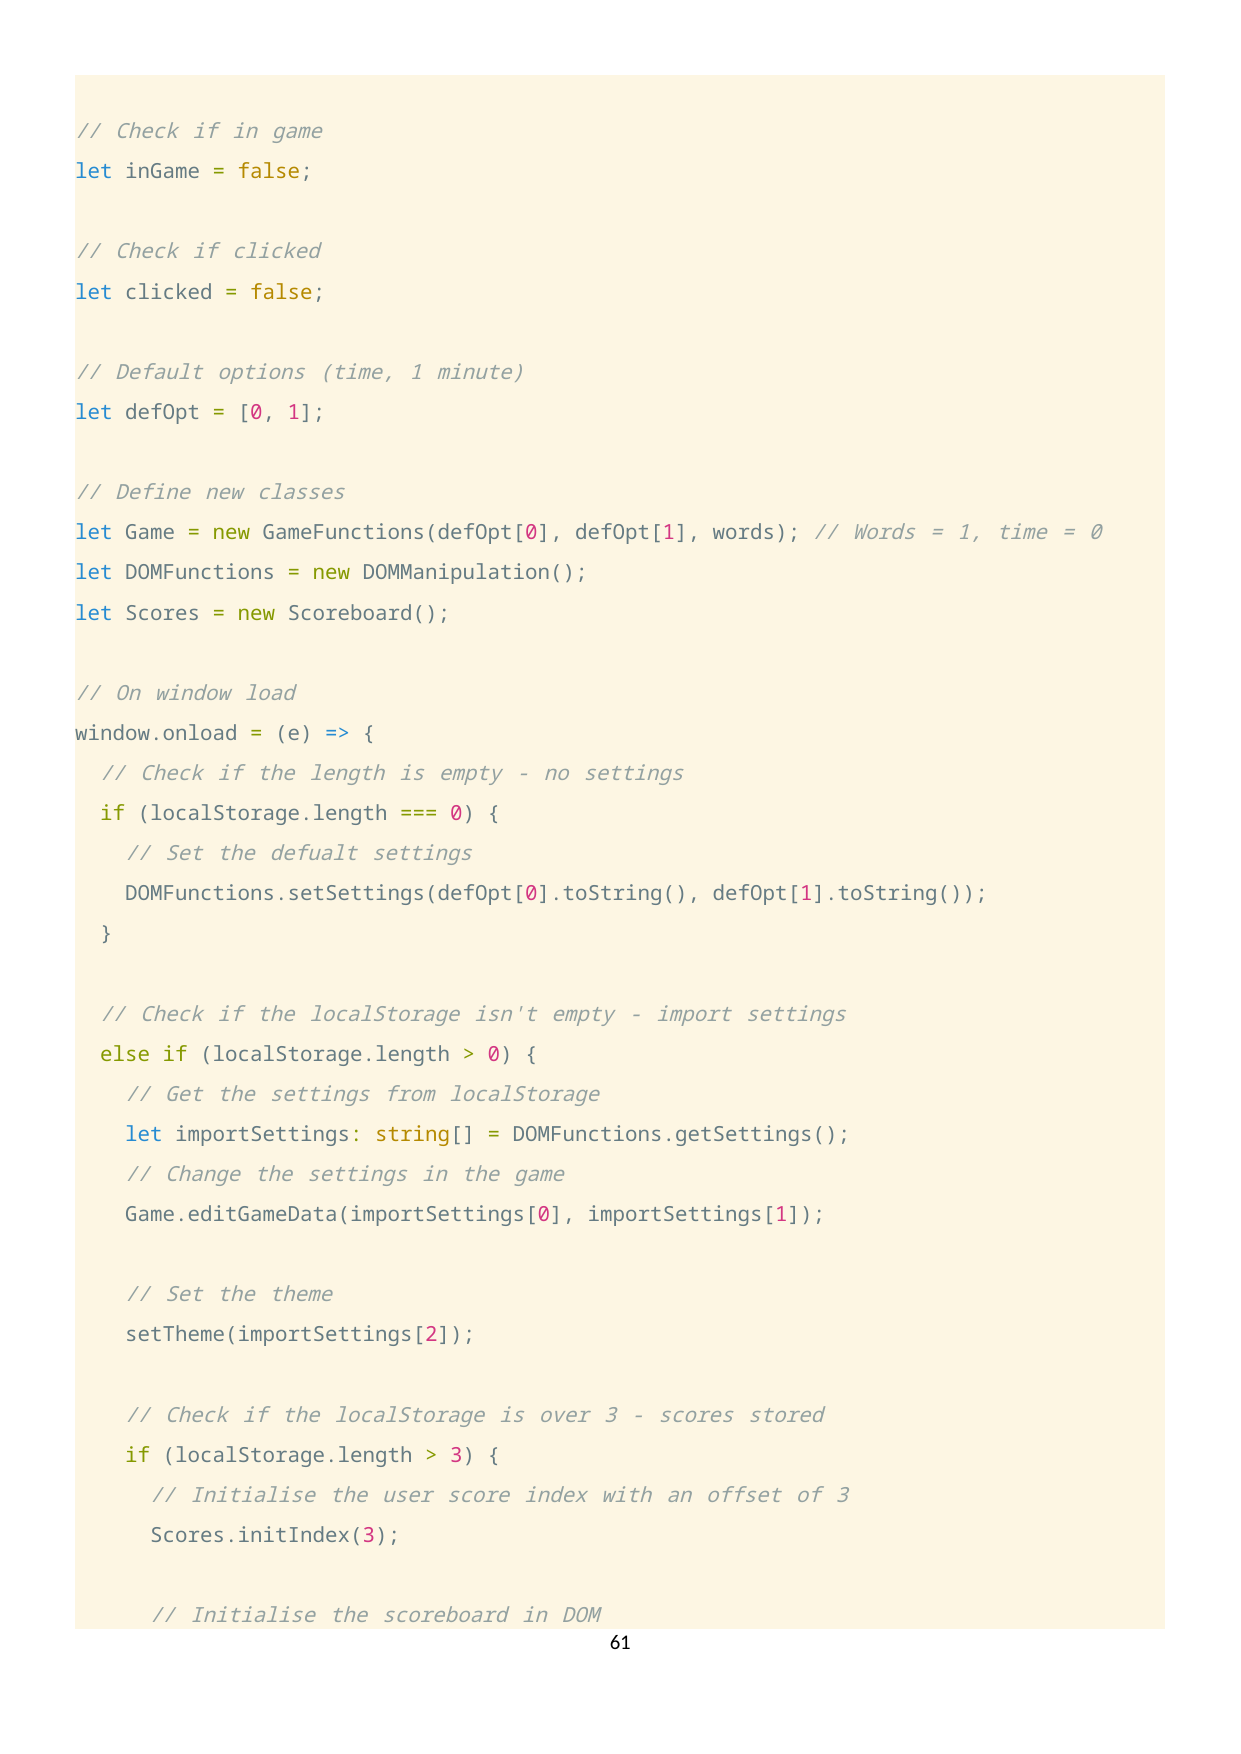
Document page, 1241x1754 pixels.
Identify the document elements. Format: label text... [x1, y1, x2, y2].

text let Game = new GameFunctions(defOpt[0], defOpt[1], words); // Words = 1, time = 0 [75, 516, 1165, 546]
text // Set the theme [75, 1278, 1165, 1308]
text if (localStorage.length === 0) { [75, 797, 1165, 827]
text else if (localStorage.length > 0) { [75, 1037, 1165, 1067]
text // Check if the localStorage isn't empty - import settings [75, 997, 1165, 1027]
text let Scores = new Scoreboard(); [75, 596, 1165, 626]
text // Check if the length is empty - no settings [75, 757, 1165, 786]
text } [75, 917, 1165, 947]
text // Change the settings in the game [75, 1158, 1165, 1187]
text let inGame = false; [75, 155, 1165, 185]
text DOMFunctions.setSettings(defOpt[0].toString(), defOpt[1].toString()); [75, 877, 1165, 907]
text let importSettings: string[] = DOMFunctions.getSettings(); [75, 1118, 1165, 1147]
text setTheme(importSettings[2]); [75, 1318, 1165, 1348]
text // Get the settings from localStorage [75, 1078, 1165, 1107]
text // Default options (time, 1 minute) [75, 356, 1165, 385]
text if (localStorage.length > 3) { [75, 1438, 1165, 1468]
text // On window load [75, 677, 1165, 706]
text Scores.initIndex(3); [75, 1519, 1165, 1548]
text // Check if the localStorage is over 3 - scores stored [75, 1398, 1165, 1428]
text // Initialise the scoreboard in DOM [75, 1599, 1165, 1629]
text let defOpt = [0, 1]; [75, 396, 1165, 426]
text let clicked = false; [75, 276, 1165, 305]
text // Check if clicked [75, 235, 1165, 265]
text let DOMFunctions = new DOMManipulation(); [75, 556, 1165, 586]
text // Define new classes [75, 476, 1165, 506]
text // Check if in game [75, 115, 1165, 145]
text // Set the defualt settings [75, 837, 1165, 867]
text // Initialise the user score index with an offset of 3 [75, 1479, 1165, 1508]
text window.onload = (e) => { [75, 717, 1165, 746]
text Game.editGameData(importSettings[0], importSettings[1]); [75, 1198, 1165, 1228]
